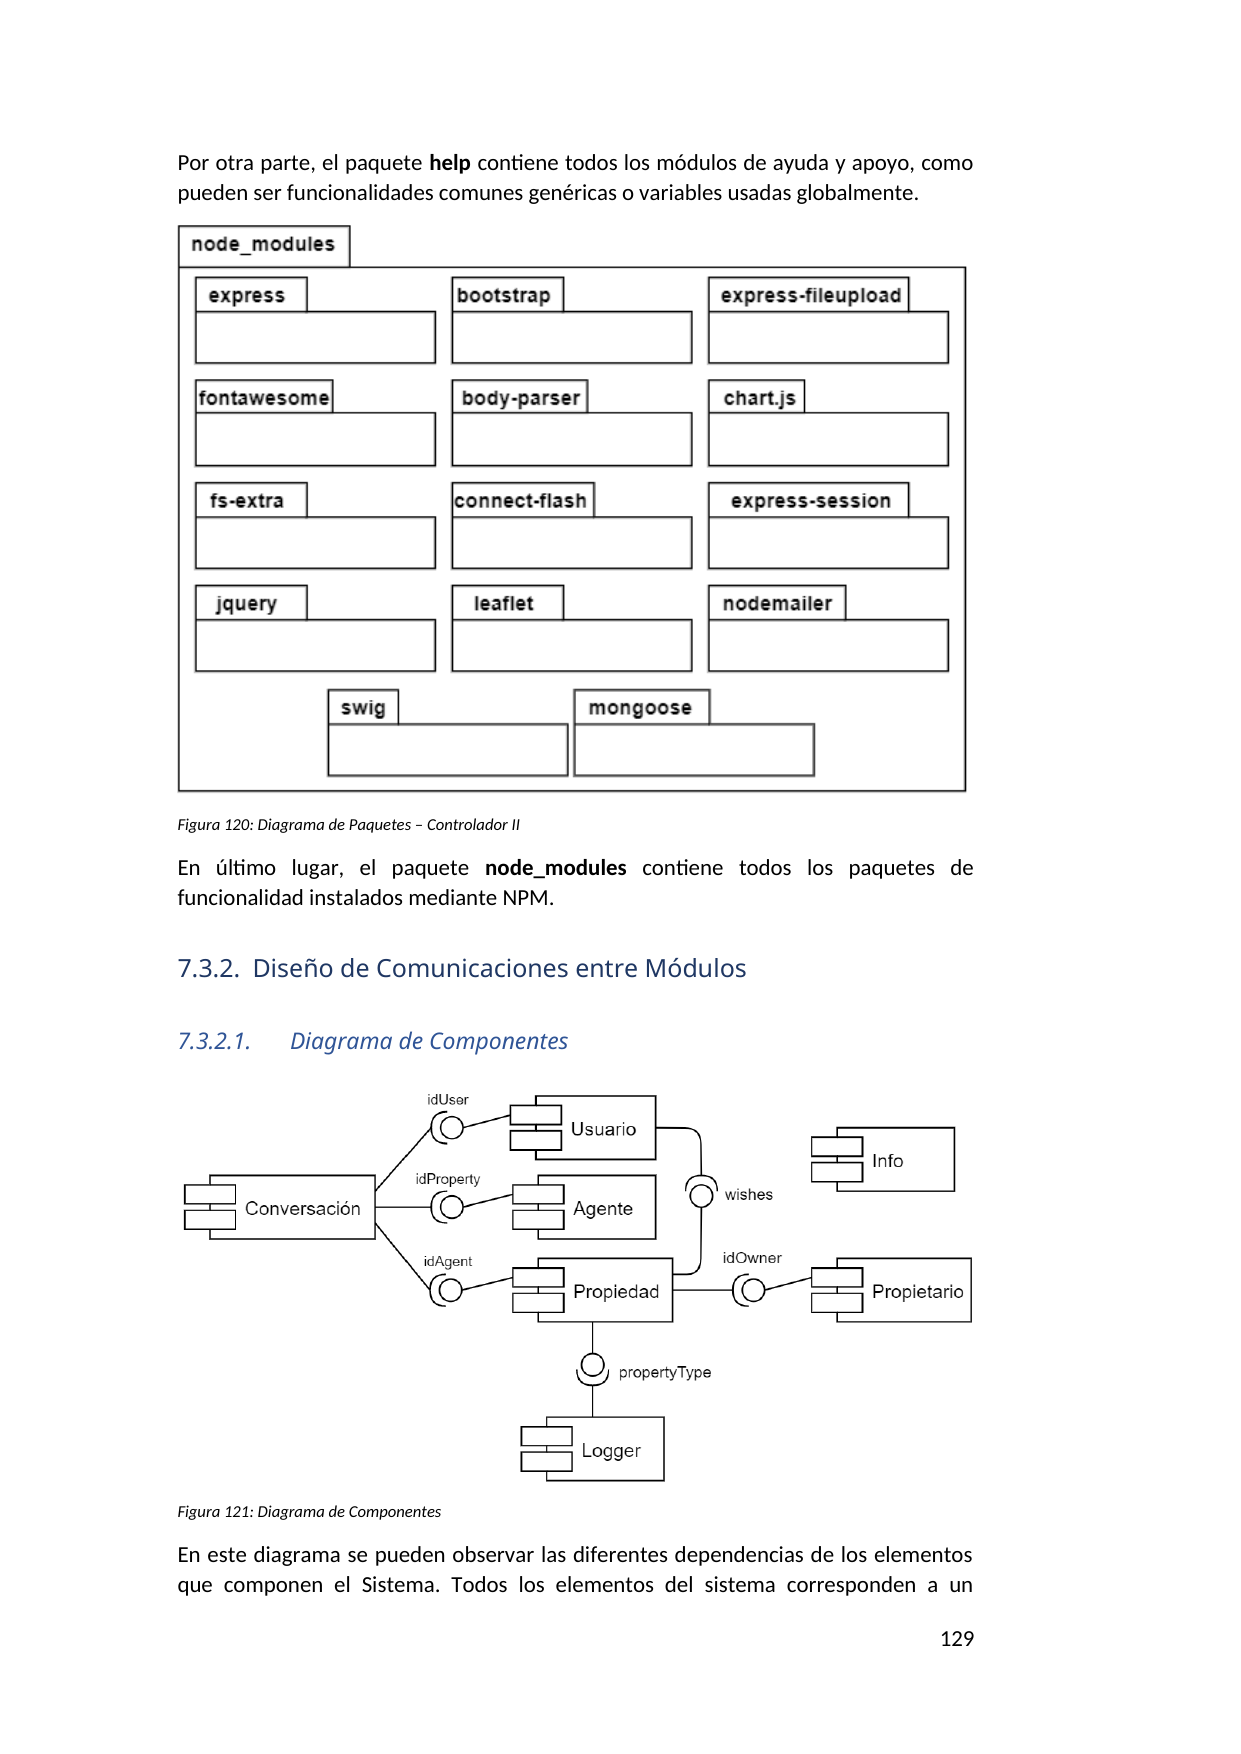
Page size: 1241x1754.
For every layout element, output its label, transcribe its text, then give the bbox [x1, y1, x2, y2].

text Figura 120: Diagrama de Paquetes – Controlador II [177, 814, 974, 835]
subtitle Diagrama de Componentes [177, 1025, 974, 1056]
picture [177, 1083, 975, 1483]
text Por otra parte, el paquete help contiene todos los módulos de ayuda y apoyo, como pueden ser funcionalidades comunes genéricas o variables usadas globalmente. [177, 148, 974, 206]
subtitle Diseño de Comunicaciones entre Módulos [177, 951, 974, 985]
text Figura 121: Diagrama de Componentes [177, 1502, 974, 1522]
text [177, 1540, 974, 1598]
picture [177, 224, 975, 796]
text En último lugar, el paquete node_modules contiene todos los paquetes de funcionalidad instalados mediante NPM. [177, 853, 974, 911]
